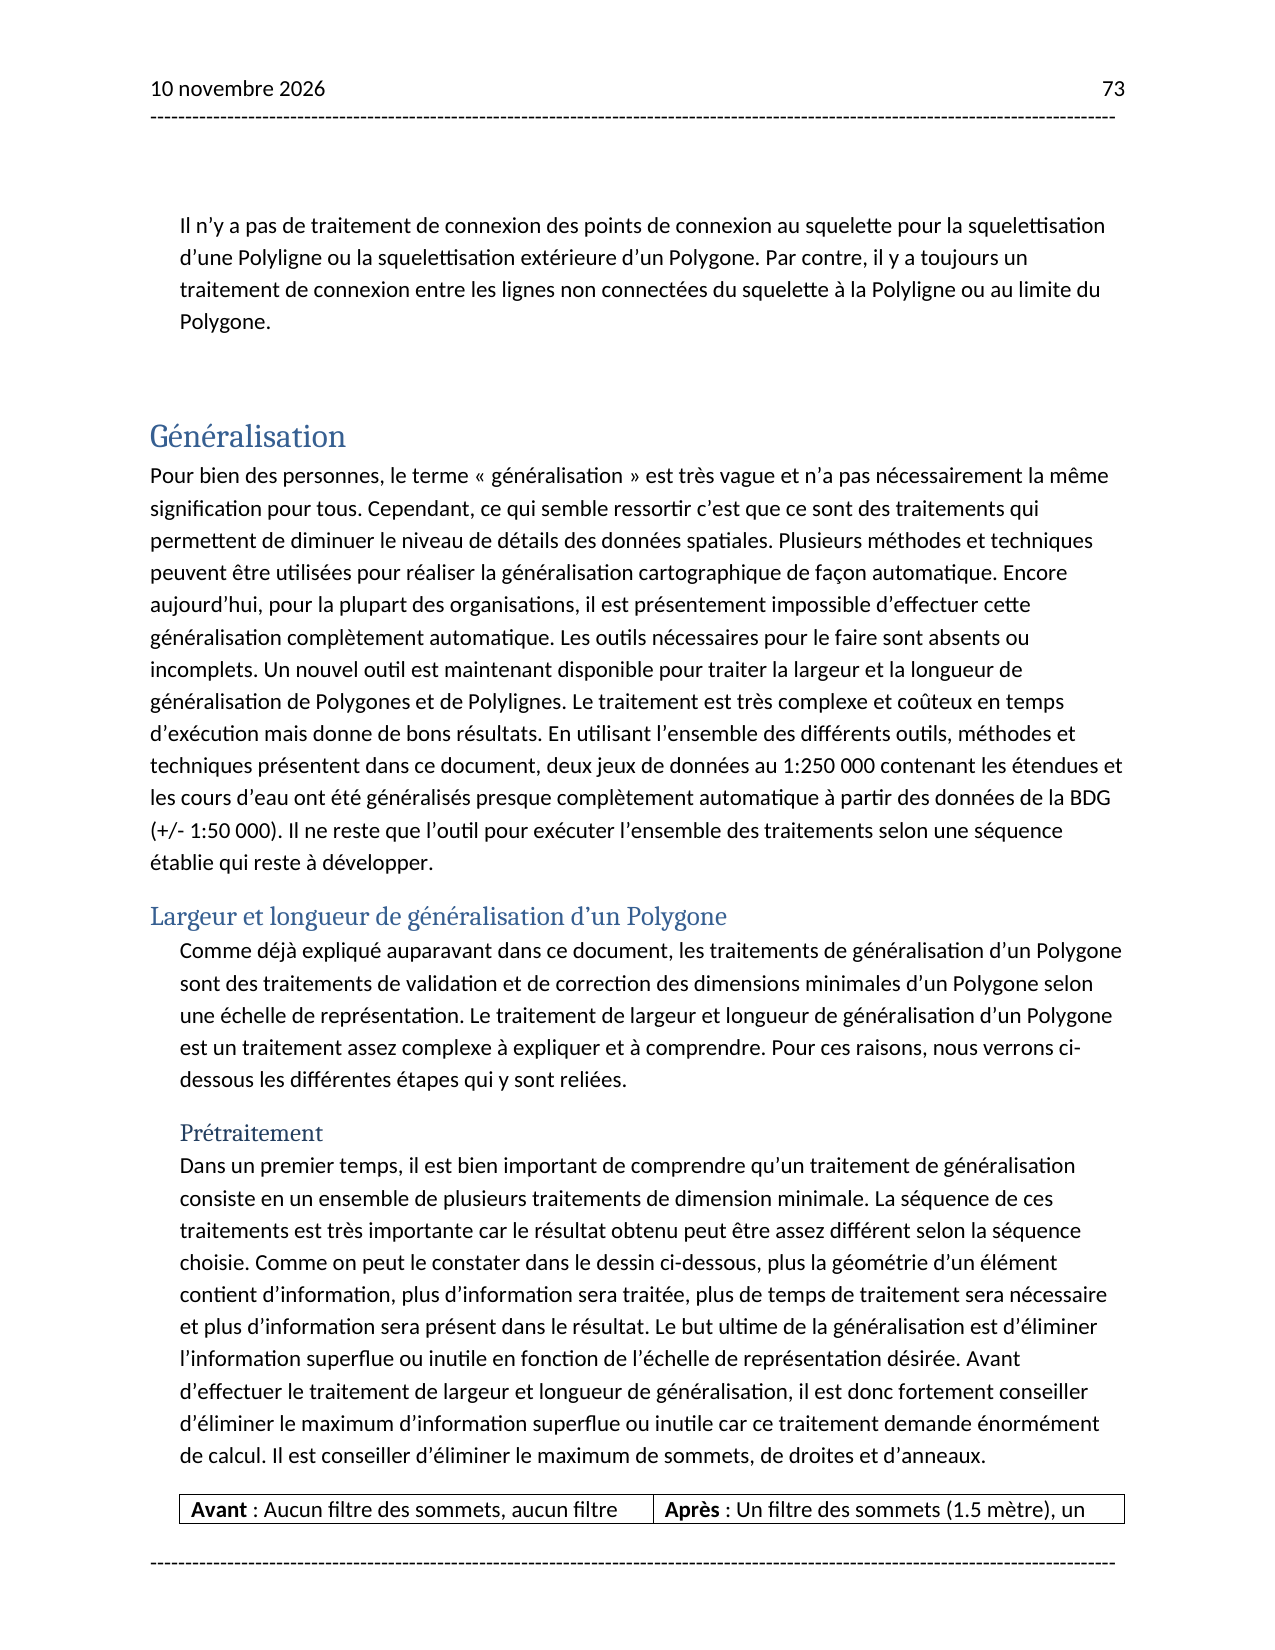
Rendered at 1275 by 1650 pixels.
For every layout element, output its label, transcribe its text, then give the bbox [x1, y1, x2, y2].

subtitle Généralisation [150, 418, 1125, 456]
text Dans un premier temps, il est bien important de comprendre qu’un traitement de généralisation consiste en un ensemble de plusieurs traitements de dimension minimale. La séquence de ces traitements est très importante car le résultat obtenu peut être assez différent selon la séquence choisie. Comme on peut le constater dans le dessin ci-dessous, plus la géométrie d’un élément contient d’information, plus d’information sera traitée, plus de temps de traitement sera nécessaire et plus d’information sera présent dans le résultat. Le but ultime de la généralisation est d’éliminer l’information superflue ou inutile en fonction de l’échelle de représentation désirée. Avant d’effectuer le traitement de largeur et longueur de généralisation, il est donc fortement conseiller d’éliminer le maximum d’information superflue ou inutile car ce traitement demande énormément de calcul. Il est conseiller d’éliminer le maximum de sommets, de droites et d’anneaux. [179, 1151, 1125, 1469]
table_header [654, 1495, 1124, 1523]
text Comme déjà expliqué auparavant dans ce document, les traitements de généralisation d’un Polygone sont des traitements de validation et de correction des dimensions minimales d’un Polygone selon une échelle de représentation. Le traitement de largeur et longueur de généralisation d’un Polygone est un traitement assez complexe à expliquer et à comprendre. Pour ces raisons, nous verrons ci-dessous les différentes étapes qui y sont reliées. [179, 937, 1125, 1093]
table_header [180, 1495, 653, 1523]
text Il n’y a pas de traitement de connexion des points de connexion au squelette pour la squelettisation d’une Polyligne ou la squelettisation extérieure d’un Polygone. Par contre, il y a toujours un traitement de connexion entre les lignes non connectées du squelette à la Polyligne ou au limite du Polygone. [179, 211, 1125, 335]
text Pour bien des personnes, le terme « généralisation » est très vague et n’a pas nécessairement la même signification pour tous. Cependant, ce qui semble ressortir c’est que ce sont des traitements qui permettent de diminuer le niveau de détails des données spatiales. Plusieurs méthodes et techniques peuvent être utilisées pour réaliser la généralisation cartographique de façon automatique. Encore aujourd’hui, pour la plupart des organisations, il est présentement impossible d’effectuer cette généralisation complètement automatique. Les outils nécessaires pour le faire sont absents ou incomplets. Un nouvel outil est maintenant disponible pour traiter la largeur et la longueur de généralisation de Polygones et de Polylignes. Le traitement est très complexe et coûteux en temps d’exécution mais donne de bons résultats. En utilisant l’ensemble des différents outils, méthodes et techniques présentent dans ce document, deux jeux de données au 1:250 000 contenant les étendues et les cours d’eau ont été généralisés presque complètement automatique à partir des données de la BDG (+/- 1:50 000). Il ne reste que l’outil pour exécuter l’ensemble des traitements selon une séquence établie qui reste à développer. [150, 462, 1125, 876]
subtitle Largeur et longueur de généralisation d’un Polygone [150, 901, 1125, 932]
subtitle Prétraitement [150, 1118, 1125, 1147]
